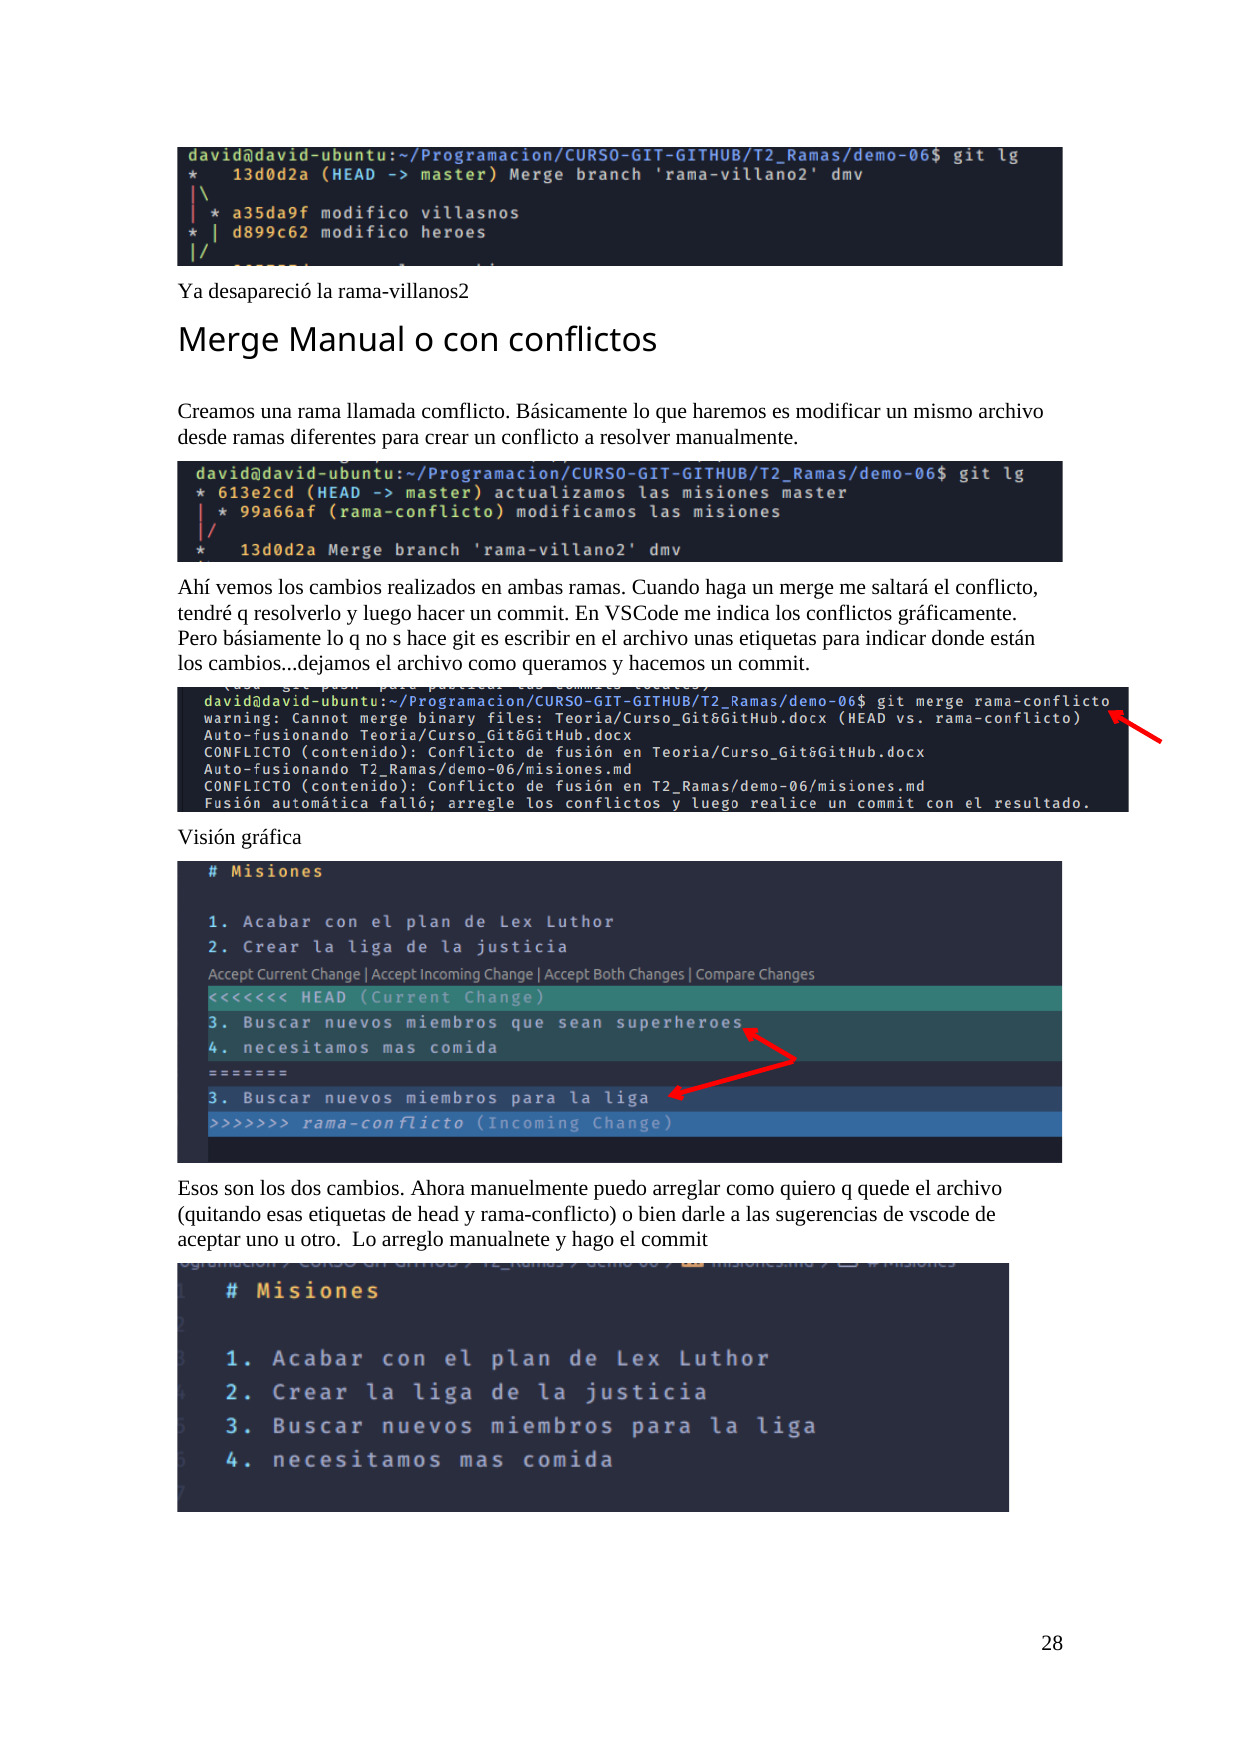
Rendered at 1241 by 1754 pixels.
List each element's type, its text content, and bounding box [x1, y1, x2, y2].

picture [177, 687, 1129, 812]
text Visión gráfica [177, 824, 1063, 849]
picture [177, 1263, 1010, 1512]
picture [177, 461, 1063, 562]
text Creamos una rama llamada comflicto. Básicamente lo que haremos es modificar un mismo archivo desde ramas diferentes para crear un conflicto a resolver manualmente. [177, 398, 1063, 449]
subtitle Merge Manual o con conflictos [177, 315, 1063, 361]
text Esos son los dos cambios. Ahora manuelmente puedo arreglar como quiero q quede el archivo (quitando esas etiquetas de head y rama-conflicto) o bien darle a las sugerencias de vscode de aceptar uno u otro. Lo arreglo manualnete y hago el commit [177, 1175, 1063, 1251]
text Ahí vemos los cambios realizados en ambas ramas. Cuando haga un merge me saltará el conflicto, tendré q resolverlo y luego hacer un commit. En VSCode me indica los conflictos gráficamente. Pero básiamente lo q no s hace git es escribir en el archivo unas etiquetas para indicar donde están los cambios...dejamos el archivo como queramos y hacemos un commit. [177, 574, 1063, 675]
picture [177, 147, 1063, 266]
text Ya desapareció la rama-villanos2 [177, 278, 1063, 303]
picture [177, 861, 1063, 1163]
